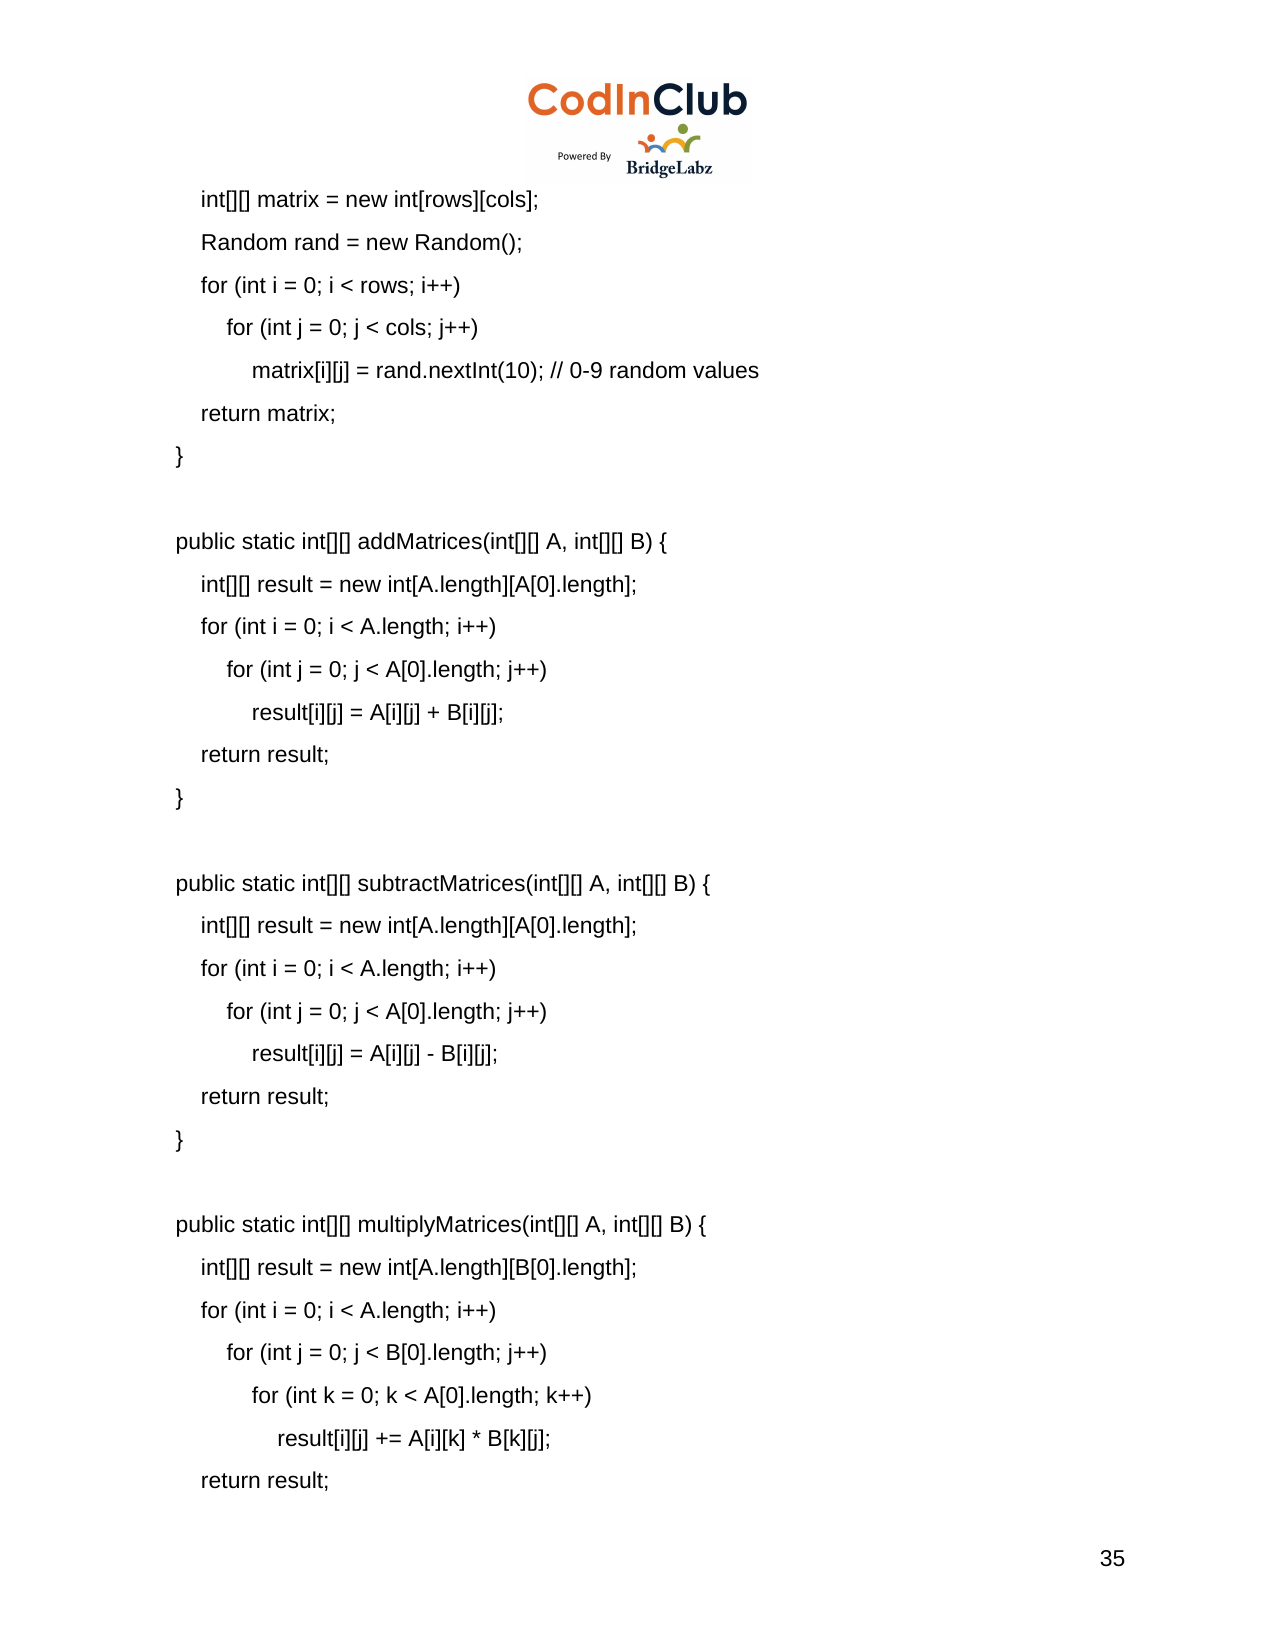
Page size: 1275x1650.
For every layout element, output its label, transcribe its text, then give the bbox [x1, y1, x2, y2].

text } [150, 784, 1125, 811]
text public static int[][] addMatrices(int[][] A, int[][] B) { [150, 528, 1125, 554]
text Random rand = new Random(); [150, 229, 1125, 255]
text return result; [150, 1083, 1125, 1109]
text for (int j = 0; j < cols; j++) [150, 314, 1125, 341]
text } [150, 442, 1125, 469]
text for (int i = 0; i < rows; i++) [150, 272, 1125, 298]
text return result; [150, 1467, 1125, 1494]
text int[][] result = new int[A.length][A[0].length]; [150, 912, 1125, 939]
text public static int[][] multiplyMatrices(int[][] A, int[][] B) { [150, 1211, 1125, 1238]
text matrix[i][j] = rand.nextInt(10); // 0-9 random values [150, 357, 1125, 383]
text for (int j = 0; j < B[0].length; j++) [150, 1339, 1125, 1366]
text for (int j = 0; j < A[0].length; j++) [150, 656, 1125, 682]
text int[][] result = new int[A.length][A[0].length]; [150, 571, 1125, 597]
text for (int i = 0; i < A.length; i++) [150, 613, 1125, 640]
text public static int[][] subtractMatrices(int[][] A, int[][] B) { [150, 869, 1125, 896]
text return result; [150, 741, 1125, 768]
text for (int j = 0; j < A[0].length; j++) [150, 998, 1125, 1024]
text for (int i = 0; i < A.length; i++) [150, 955, 1125, 981]
text result[i][j] = A[i][j] + B[i][j]; [150, 699, 1125, 725]
text for (int k = 0; k < A[0].length; k++) [150, 1382, 1125, 1408]
text result[i][j] += A[i][k] * B[k][j]; [150, 1425, 1125, 1451]
text return matrix; [150, 400, 1125, 426]
text int[][] result = new int[A.length][B[0].length]; [150, 1254, 1125, 1280]
text int[][] matrix = new int[rows][cols]; [150, 186, 1125, 213]
picture [523, 75, 752, 183]
text } [150, 1126, 1125, 1152]
text for (int i = 0; i < A.length; i++) [150, 1297, 1125, 1323]
text result[i][j] = A[i][j] - B[i][j]; [150, 1040, 1125, 1067]
